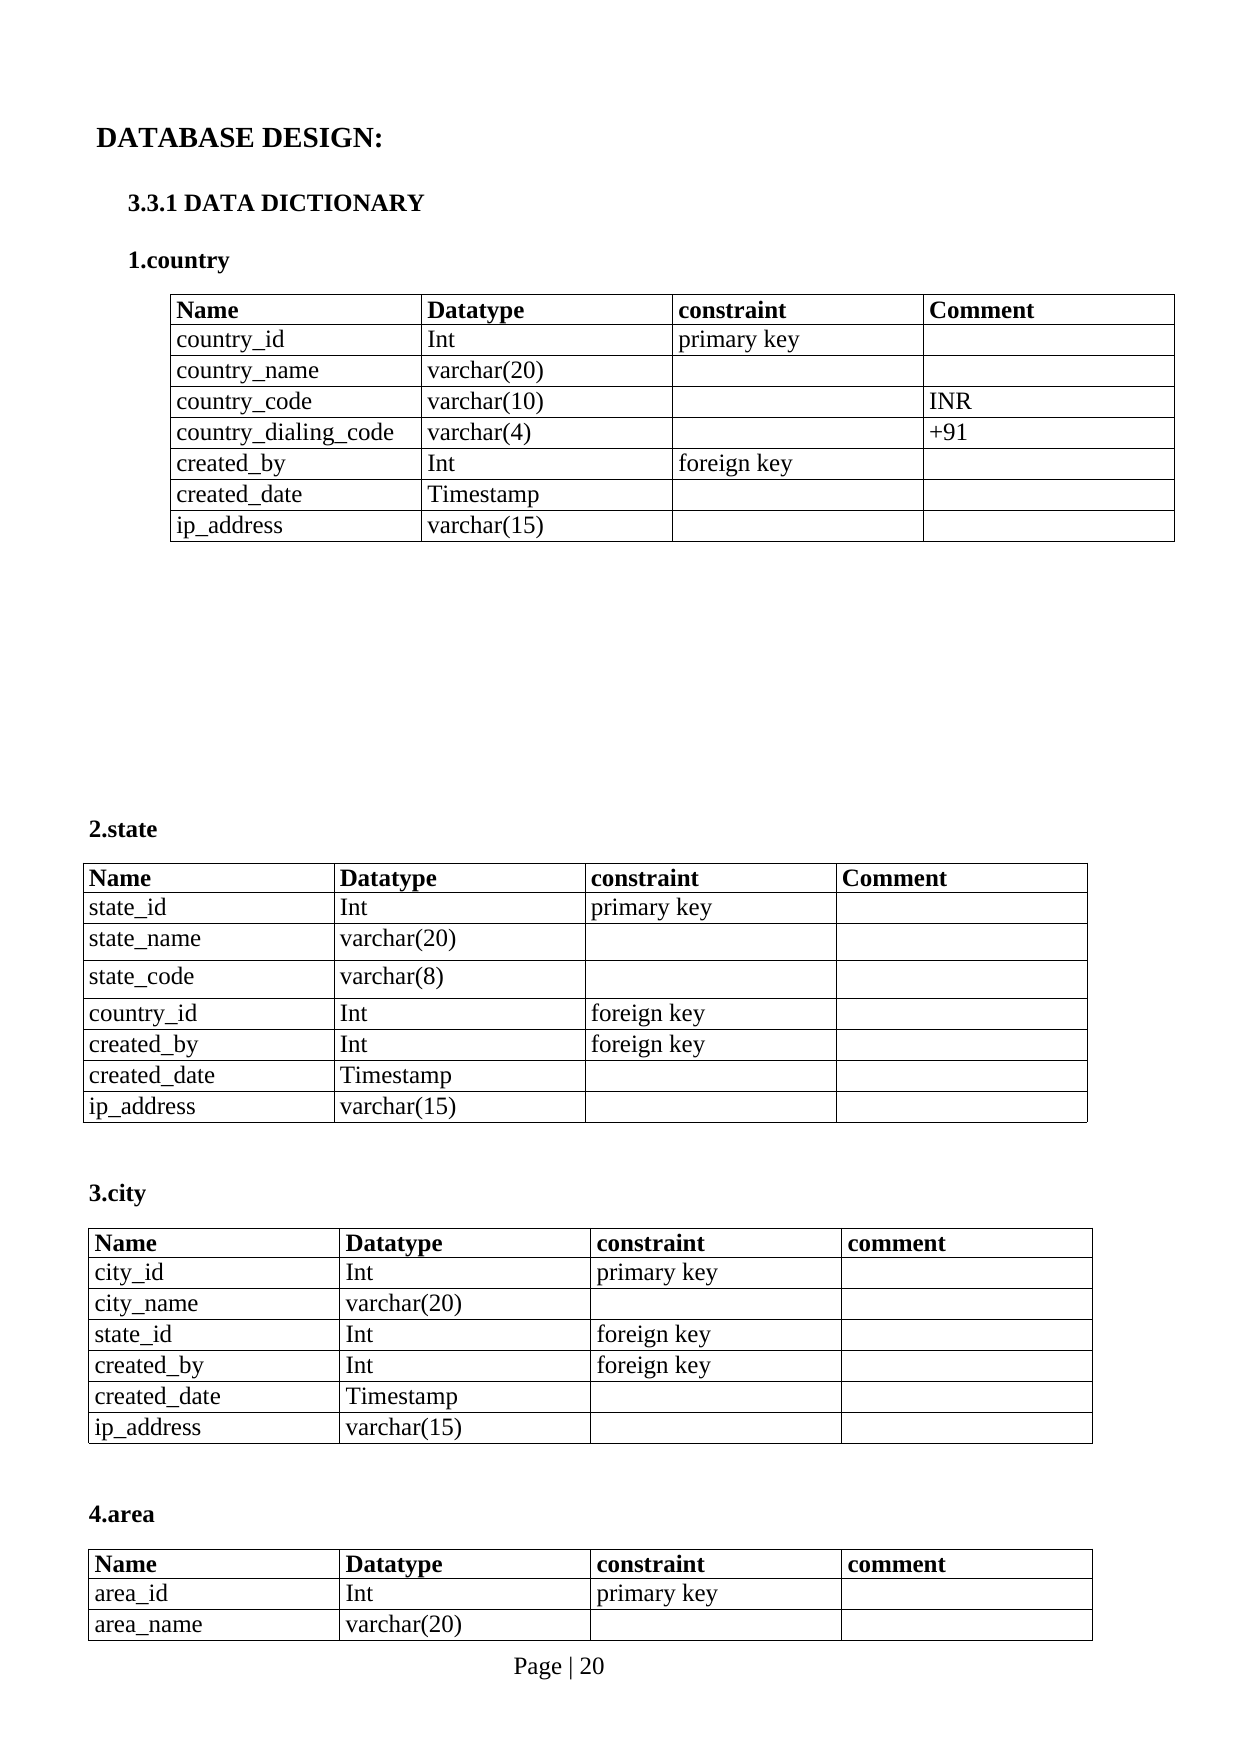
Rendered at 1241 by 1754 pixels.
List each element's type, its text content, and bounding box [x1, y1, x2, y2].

table_cell [924, 449, 1174, 479]
table_cell [837, 924, 1087, 960]
table_header Name [89, 1550, 339, 1578]
table_cell varchar(8) [335, 961, 585, 998]
table_cell [837, 1030, 1087, 1060]
table_header Datatype [422, 295, 672, 323]
table_cell Int [422, 325, 672, 354]
table_cell varchar(20) [422, 356, 672, 386]
table_cell country_dialing_code [171, 418, 421, 448]
subtitle DATABASE DESIGN: [89, 120, 1181, 154]
table_cell primary key [586, 893, 836, 923]
table_cell [837, 1092, 1087, 1122]
table_cell varchar(15) [340, 1413, 590, 1443]
table_cell area_name [89, 1610, 339, 1640]
table_header Name [89, 1229, 339, 1257]
table_cell varchar(20) [340, 1610, 590, 1640]
table_cell primary key [591, 1258, 841, 1288]
table_header Name [84, 864, 334, 892]
table_cell [842, 1382, 1092, 1412]
text 3.city [89, 1178, 1181, 1207]
table_cell [673, 418, 923, 448]
table_cell [842, 1289, 1092, 1319]
table_cell created_by [171, 449, 421, 479]
table_cell [591, 1289, 841, 1319]
table_cell area_id [89, 1579, 339, 1609]
table_cell ip_address [89, 1413, 339, 1443]
table_header Comment [837, 864, 1087, 892]
table_cell Int [335, 893, 585, 923]
table_cell created_by [89, 1351, 339, 1381]
table_cell city_id [89, 1258, 339, 1288]
table_cell [673, 480, 923, 510]
table_cell Timestamp [335, 1061, 585, 1091]
table_cell [842, 1413, 1092, 1443]
table_header constraint [586, 864, 836, 892]
table_cell [586, 1061, 836, 1091]
table_cell [673, 387, 923, 417]
table_cell Int [340, 1258, 590, 1288]
table_cell [842, 1258, 1092, 1288]
table_cell primary key [673, 325, 923, 354]
table_cell [924, 480, 1174, 510]
table_cell Timestamp [422, 480, 672, 510]
table_cell varchar(20) [340, 1289, 590, 1319]
table_cell [924, 511, 1174, 541]
table_cell [837, 961, 1087, 998]
table_cell varchar(4) [422, 418, 672, 448]
table_cell Int [335, 1030, 585, 1060]
table_cell foreign key [586, 999, 836, 1029]
table_cell [591, 1382, 841, 1412]
table_cell country_code [171, 387, 421, 417]
table_cell created_by [84, 1030, 334, 1060]
table_header constraint [591, 1229, 841, 1257]
table_cell foreign key [673, 449, 923, 479]
table_cell ip_address [171, 511, 421, 541]
table_cell [586, 1092, 836, 1122]
table_cell created_date [84, 1061, 334, 1091]
table_cell state_id [84, 893, 334, 923]
table_cell varchar(10) [422, 387, 672, 417]
table_header constraint [673, 295, 923, 323]
text 2.state [89, 814, 1181, 842]
table_cell varchar(15) [422, 511, 672, 541]
table_cell [673, 356, 923, 386]
table_cell [842, 1610, 1092, 1640]
text 4.area [89, 1499, 1181, 1528]
table_cell [586, 961, 836, 998]
table_cell city_name [89, 1289, 339, 1319]
table_header Comment [924, 295, 1174, 323]
text 1.country [89, 245, 1181, 274]
table_cell [591, 1610, 841, 1640]
table_cell [924, 325, 1174, 354]
text 3.3.1 DATA DICTIONARY [128, 188, 1181, 216]
table_header constraint [591, 1550, 841, 1578]
table_cell country_id [84, 999, 334, 1029]
table_cell country_id [171, 325, 421, 354]
table_cell Int [340, 1579, 590, 1609]
table_cell [842, 1320, 1092, 1350]
table_header Datatype [340, 1550, 590, 1578]
table_cell varchar(20) [335, 924, 585, 960]
table_cell primary key [591, 1579, 841, 1609]
table_cell foreign key [586, 1030, 836, 1060]
table_cell state_id [89, 1320, 339, 1350]
table_cell INR [924, 387, 1174, 417]
table_cell [586, 924, 836, 960]
table_cell foreign key [591, 1351, 841, 1381]
table_header Datatype [335, 864, 585, 892]
table_cell Timestamp [340, 1382, 590, 1412]
table_cell Int [335, 999, 585, 1029]
table_cell [591, 1413, 841, 1443]
table_cell state_name [84, 924, 334, 960]
table_cell created_date [89, 1382, 339, 1412]
table_cell [842, 1579, 1092, 1609]
table_cell Int [340, 1351, 590, 1381]
table_cell [924, 356, 1174, 386]
table_cell [842, 1351, 1092, 1381]
table_cell foreign key [591, 1320, 841, 1350]
table_cell +91 [924, 418, 1174, 448]
table_cell state_code [84, 961, 334, 998]
table_cell Int [340, 1320, 590, 1350]
table_cell [837, 999, 1087, 1029]
table_cell [837, 1061, 1087, 1091]
table_cell created_date [171, 480, 421, 510]
table_header comment [842, 1550, 1092, 1578]
table_header comment [842, 1229, 1092, 1257]
table_cell Int [422, 449, 672, 479]
table_cell country_name [171, 356, 421, 386]
table_cell ip_address [84, 1092, 334, 1122]
table_cell [673, 511, 923, 541]
table_header Datatype [340, 1229, 590, 1257]
table_header Name [171, 295, 421, 323]
table_cell [837, 893, 1087, 923]
table_cell varchar(15) [335, 1092, 585, 1122]
